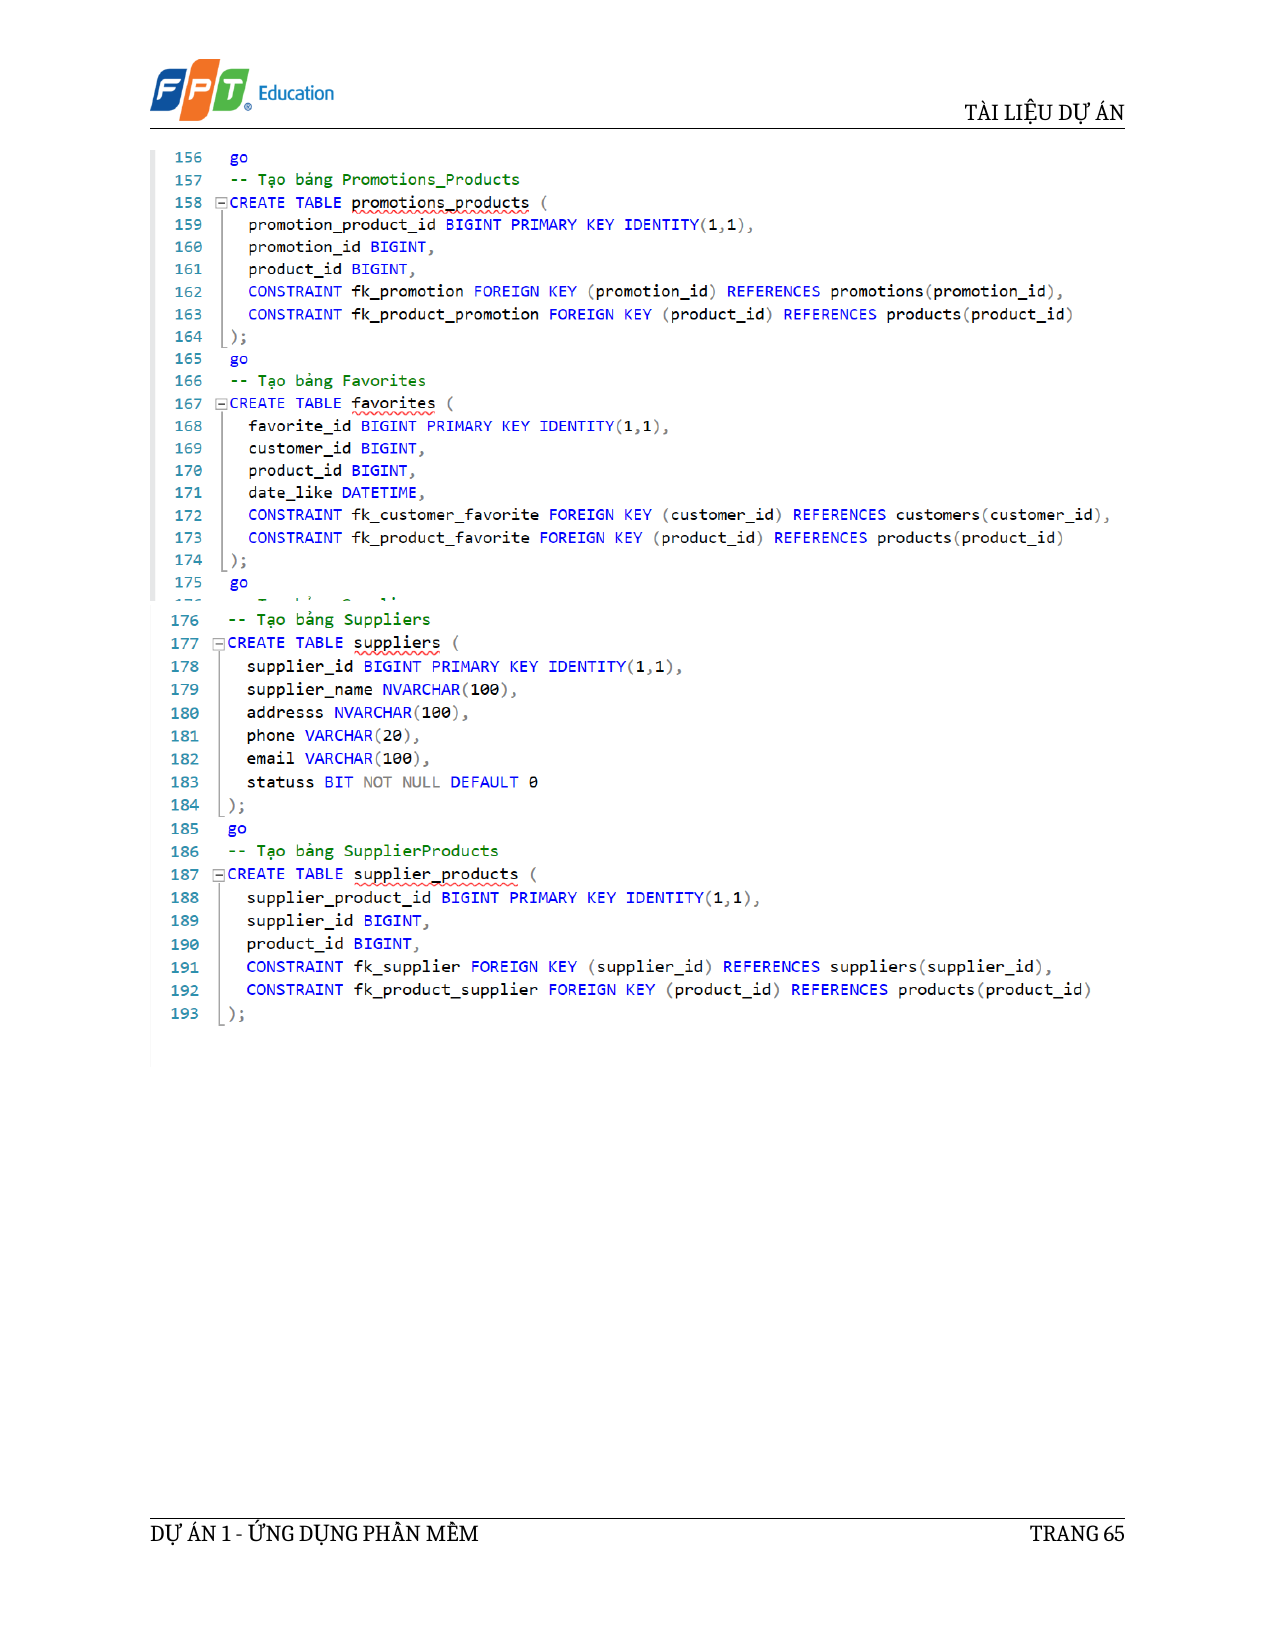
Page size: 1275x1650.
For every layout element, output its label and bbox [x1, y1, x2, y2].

picture [150, 605, 1125, 1067]
picture [150, 150, 1125, 601]
picture [150, 59, 336, 121]
